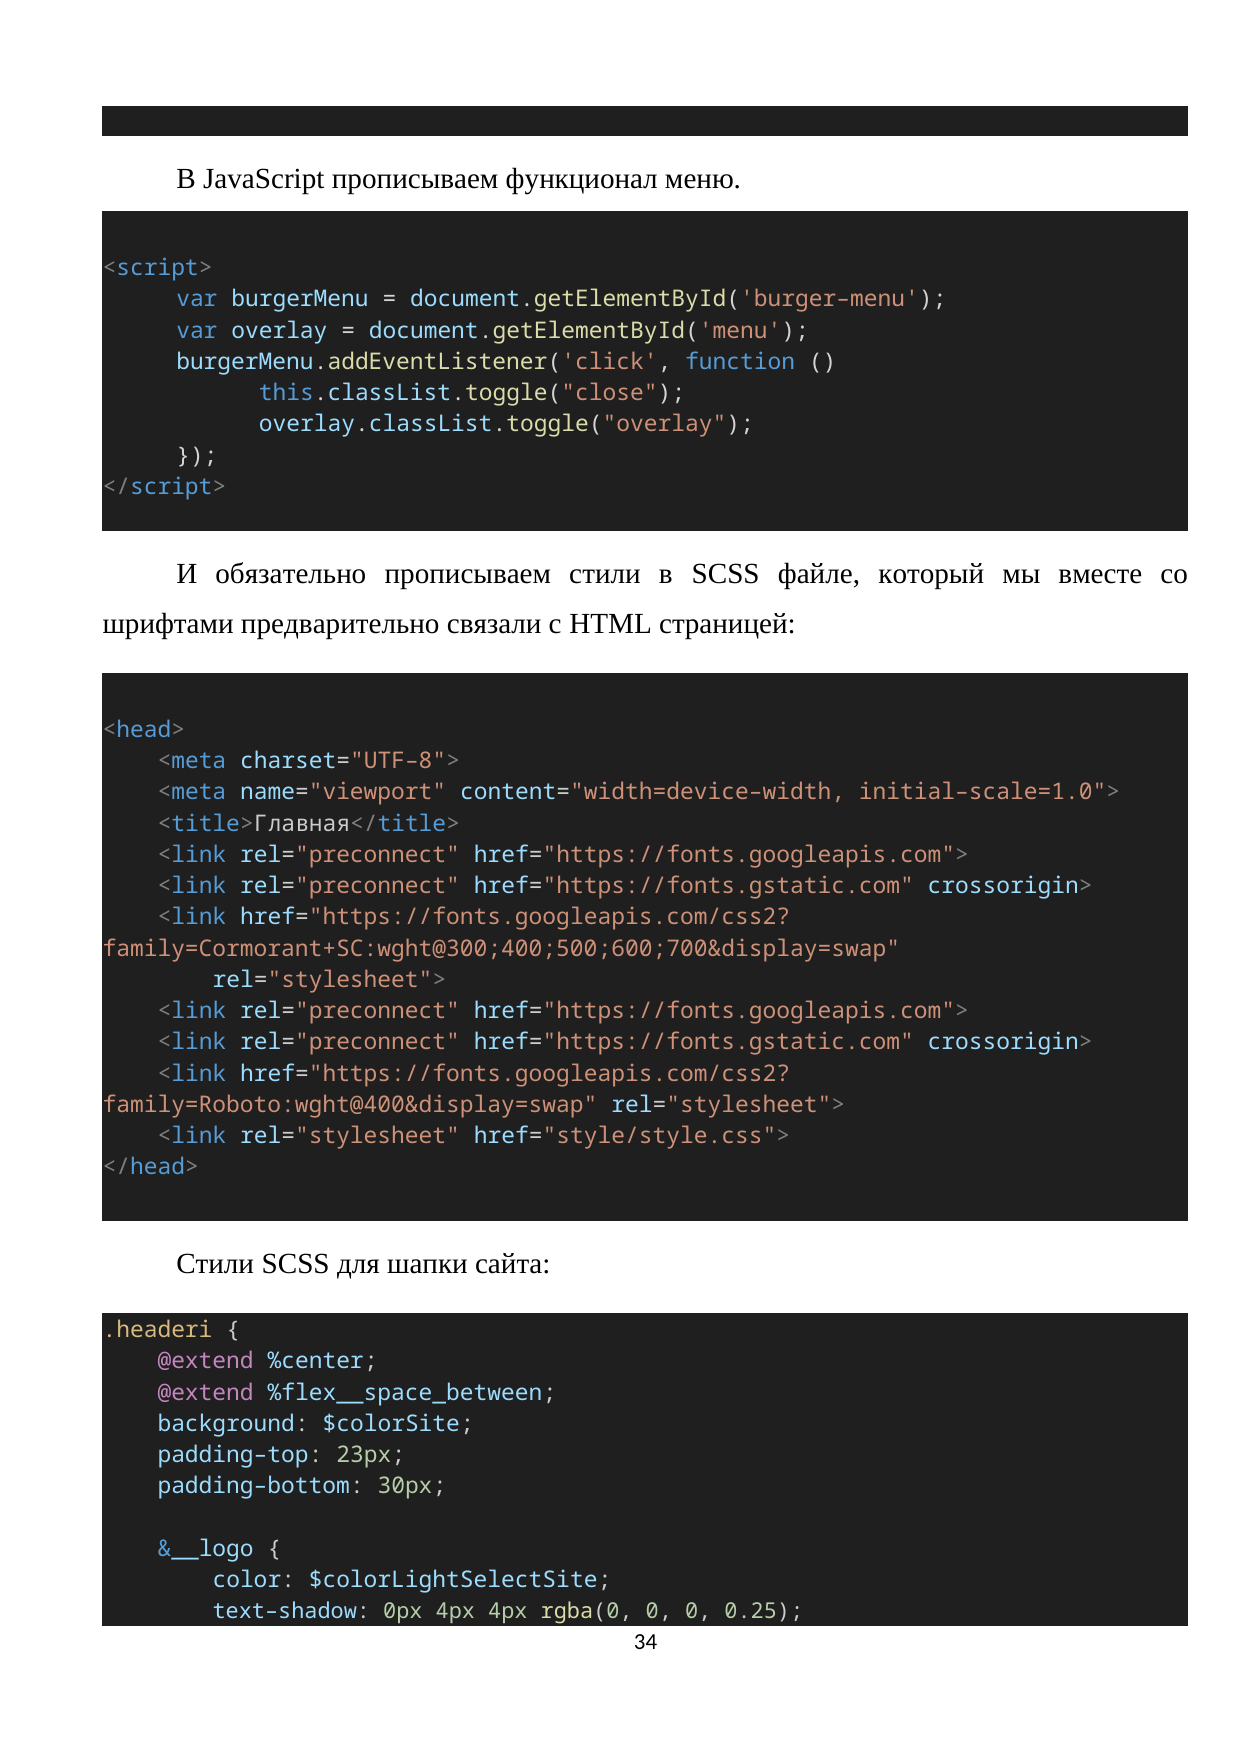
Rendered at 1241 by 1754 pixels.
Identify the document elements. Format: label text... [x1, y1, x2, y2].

text }); [102, 438, 1188, 470]
text <link rel="stylesheet" href="style/style.css"> [102, 1119, 1188, 1150]
text <link rel="preconnect" href="https://fonts.googleapis.com"> [102, 838, 1188, 869]
text <head> [102, 713, 1188, 744]
text <title>Главная</title> [102, 806, 1188, 838]
text color: $colorLightSelectSite; [102, 1563, 1188, 1594]
text padding–top: 23px; [102, 1438, 1188, 1469]
text </script> [102, 470, 1188, 501]
text &__logo { [102, 1532, 1188, 1563]
text var burgerMenu = document.getElementById('burger–menu'); [102, 282, 1188, 313]
text </head> [102, 1150, 1188, 1181]
text <link href="https://fonts.googleapis.com/css2?family=Cormorant+SC:wght@300;400;500;600;700&display=swap" [102, 900, 1188, 963]
text var overlay = document.getElementById('menu'); [102, 313, 1188, 345]
text <script> [102, 251, 1188, 282]
text <link href="https://fonts.googleapis.com/css2?family=Roboto:wght@400&display=swap" rel="stylesheet"> [102, 1056, 1188, 1119]
text <link rel="preconnect" href="https://fonts.googleapis.com"> [102, 994, 1188, 1025]
text <meta name="viewport" content="width=device–width, initial–scale=1.0"> [102, 775, 1188, 806]
text В JavaScript прописываем функционал меню. [102, 161, 1188, 194]
text rel="stylesheet"> [102, 963, 1188, 994]
text <link rel="preconnect" href="https://fonts.gstatic.com" crossorigin> [102, 869, 1188, 900]
text Стили SCSS для шапки сайта: [102, 1246, 1188, 1280]
text <link rel="preconnect" href="https://fonts.gstatic.com" crossorigin> [102, 1025, 1188, 1056]
text padding–bottom: 30px; [102, 1469, 1188, 1501]
text .headeri { [102, 1313, 1188, 1344]
text burgerMenu.addEventListener('click', function () [102, 345, 1188, 376]
text @extend %center; [102, 1344, 1188, 1376]
text this.classList.toggle("close"); [102, 376, 1188, 407]
text background: $colorSite; [102, 1407, 1188, 1438]
text <meta charset="UTF–8"> [102, 744, 1188, 775]
text overlay.classList.toggle("overlay"); [102, 407, 1188, 438]
text И обязательно прописываем стили в SCSS файле, который мы вместе со шрифтами предварительно связали с HTML страницей: [102, 556, 1188, 639]
text text–shadow: 0px 4px 4px rgba(0, 0, 0, 0.25); [102, 1594, 1188, 1626]
text @extend %flex__space_between; [102, 1376, 1188, 1407]
